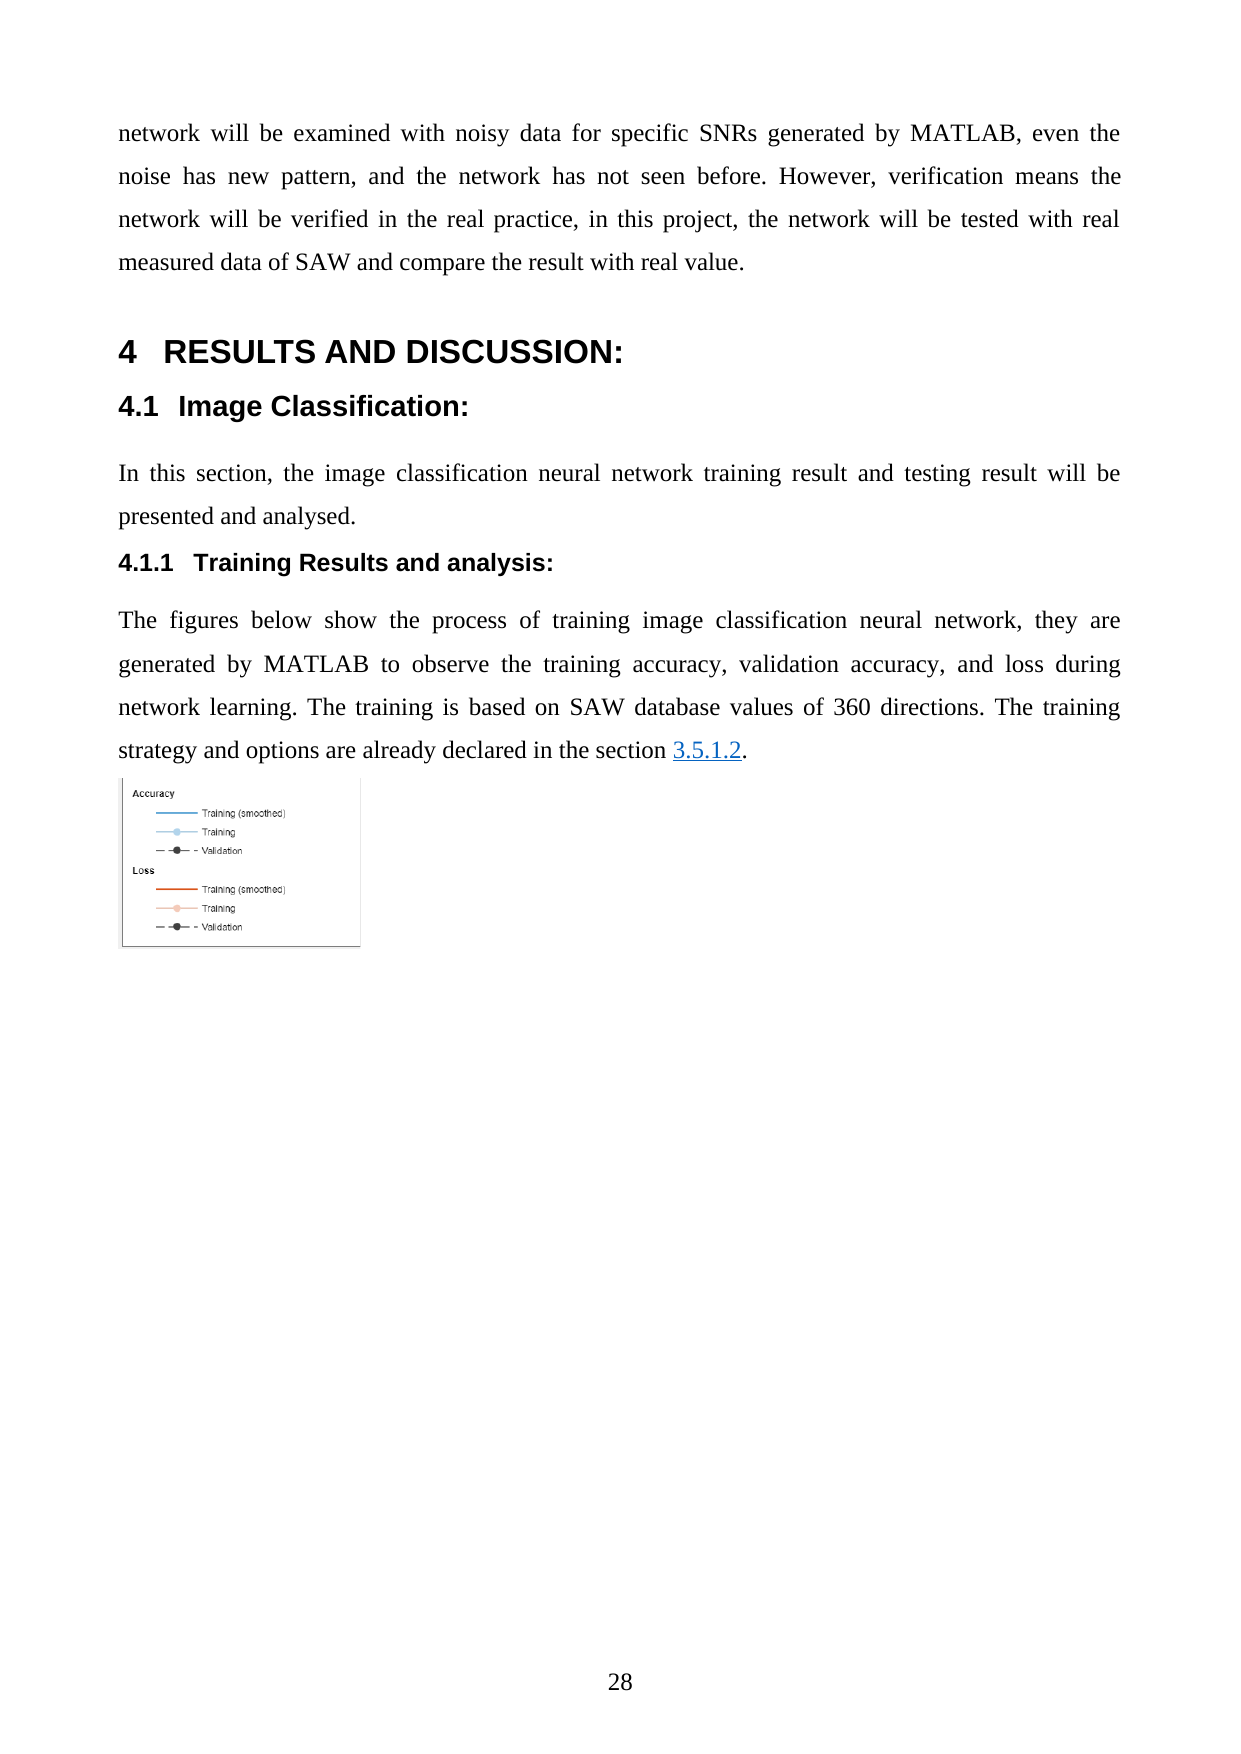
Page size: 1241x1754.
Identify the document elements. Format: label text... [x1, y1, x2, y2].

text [118, 118, 1122, 276]
subtitle RESULTS AND DISCUSSION: [118, 332, 1122, 370]
text In this section, the image classification neural network training result and testing result will be presented and analysed. [118, 458, 1122, 529]
subtitle Training Results and analysis: [118, 548, 1122, 577]
text The figures below show the process of training image classification neural network, they are generated by MATLAB to observe the training accuracy, validation accuracy, and loss during network learning. The training is based on SAW database values of 360 directions. The training strategy and options are already declared in the section 3.5.1.2. [118, 606, 1122, 764]
picture [118, 778, 361, 949]
subtitle Image Classification: [118, 389, 1122, 423]
